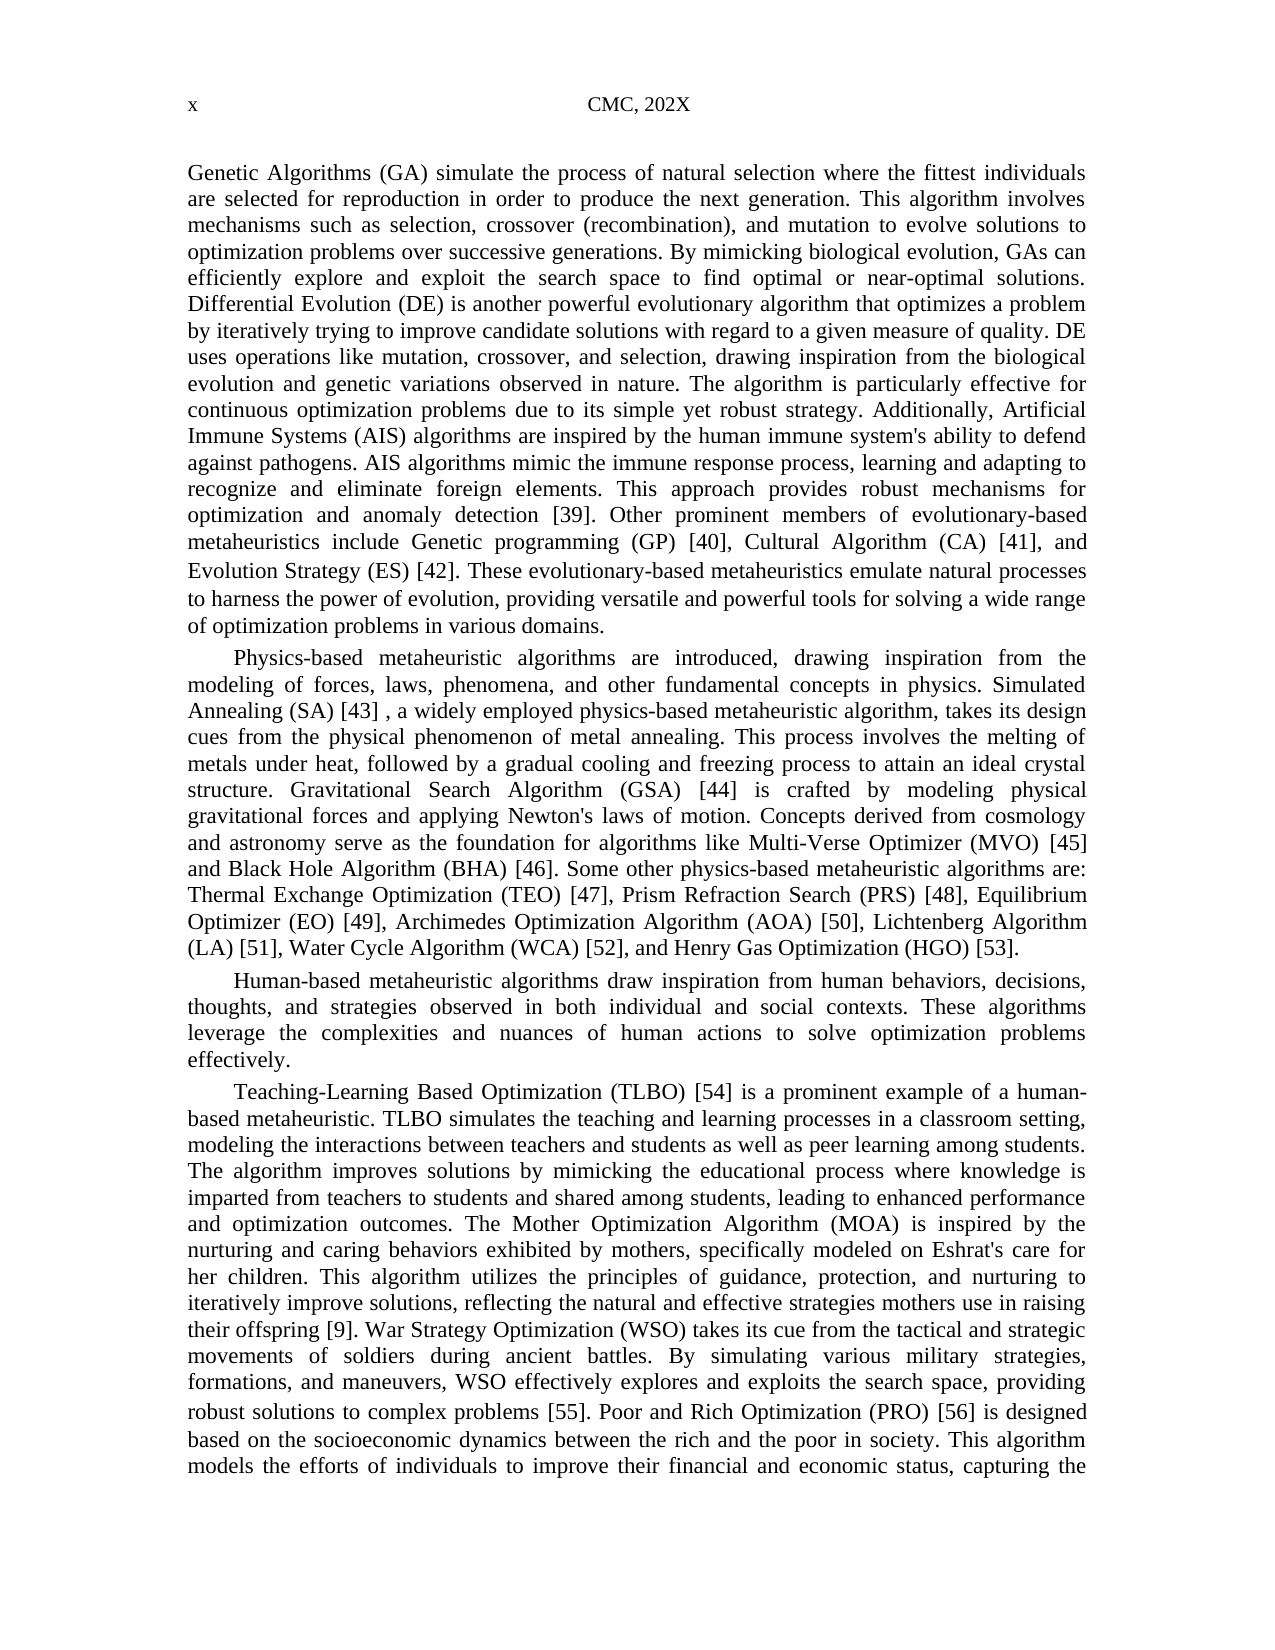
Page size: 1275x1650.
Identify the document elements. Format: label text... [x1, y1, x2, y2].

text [187, 1078, 1087, 1479]
text Human-based metaheuristic algorithms draw inspiration from human behaviors, decisions, thoughts, and strategies observed in both individual and social contexts. These algorithms leverage the complexities and nuances of human actions to solve optimization problems effectively. [187, 967, 1087, 1072]
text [187, 159, 1087, 638]
text Physics-based metaheuristic algorithms are introduced, drawing inspiration from the modeling of forces, laws, phenomena, and other fundamental concepts in physics. Simulated Annealing (SA) [43] , a widely employed physics-based metaheuristic algorithm, takes its design cues from the physical phenomenon of metal annealing. This process involves the melting of metals under heat, followed by a gradual cooling and freezing process to attain an ideal crystal structure. Gravitational Search Algorithm (GSA) [44] is crafted by modeling physical gravitational forces and applying Newton's laws of motion. Concepts derived from cosmology and astronomy serve as the foundation for algorithms like Multi-Verse Optimizer (MVO) [45] and Black Hole Algorithm (BHA) [46]. Some other physics-based metaheuristic algorithms are: Thermal Exchange Optimization (TEO) [47], Prism Refraction Search (PRS) [48], Equilibrium Optimizer (EO) [49], Archimedes Optimization Algorithm (AOA) [50], Lichtenberg Algorithm (LA) [51], Water Cycle Algorithm (WCA) [52], and Henry Gas Optimization (HGO) [53]. [187, 644, 1087, 961]
